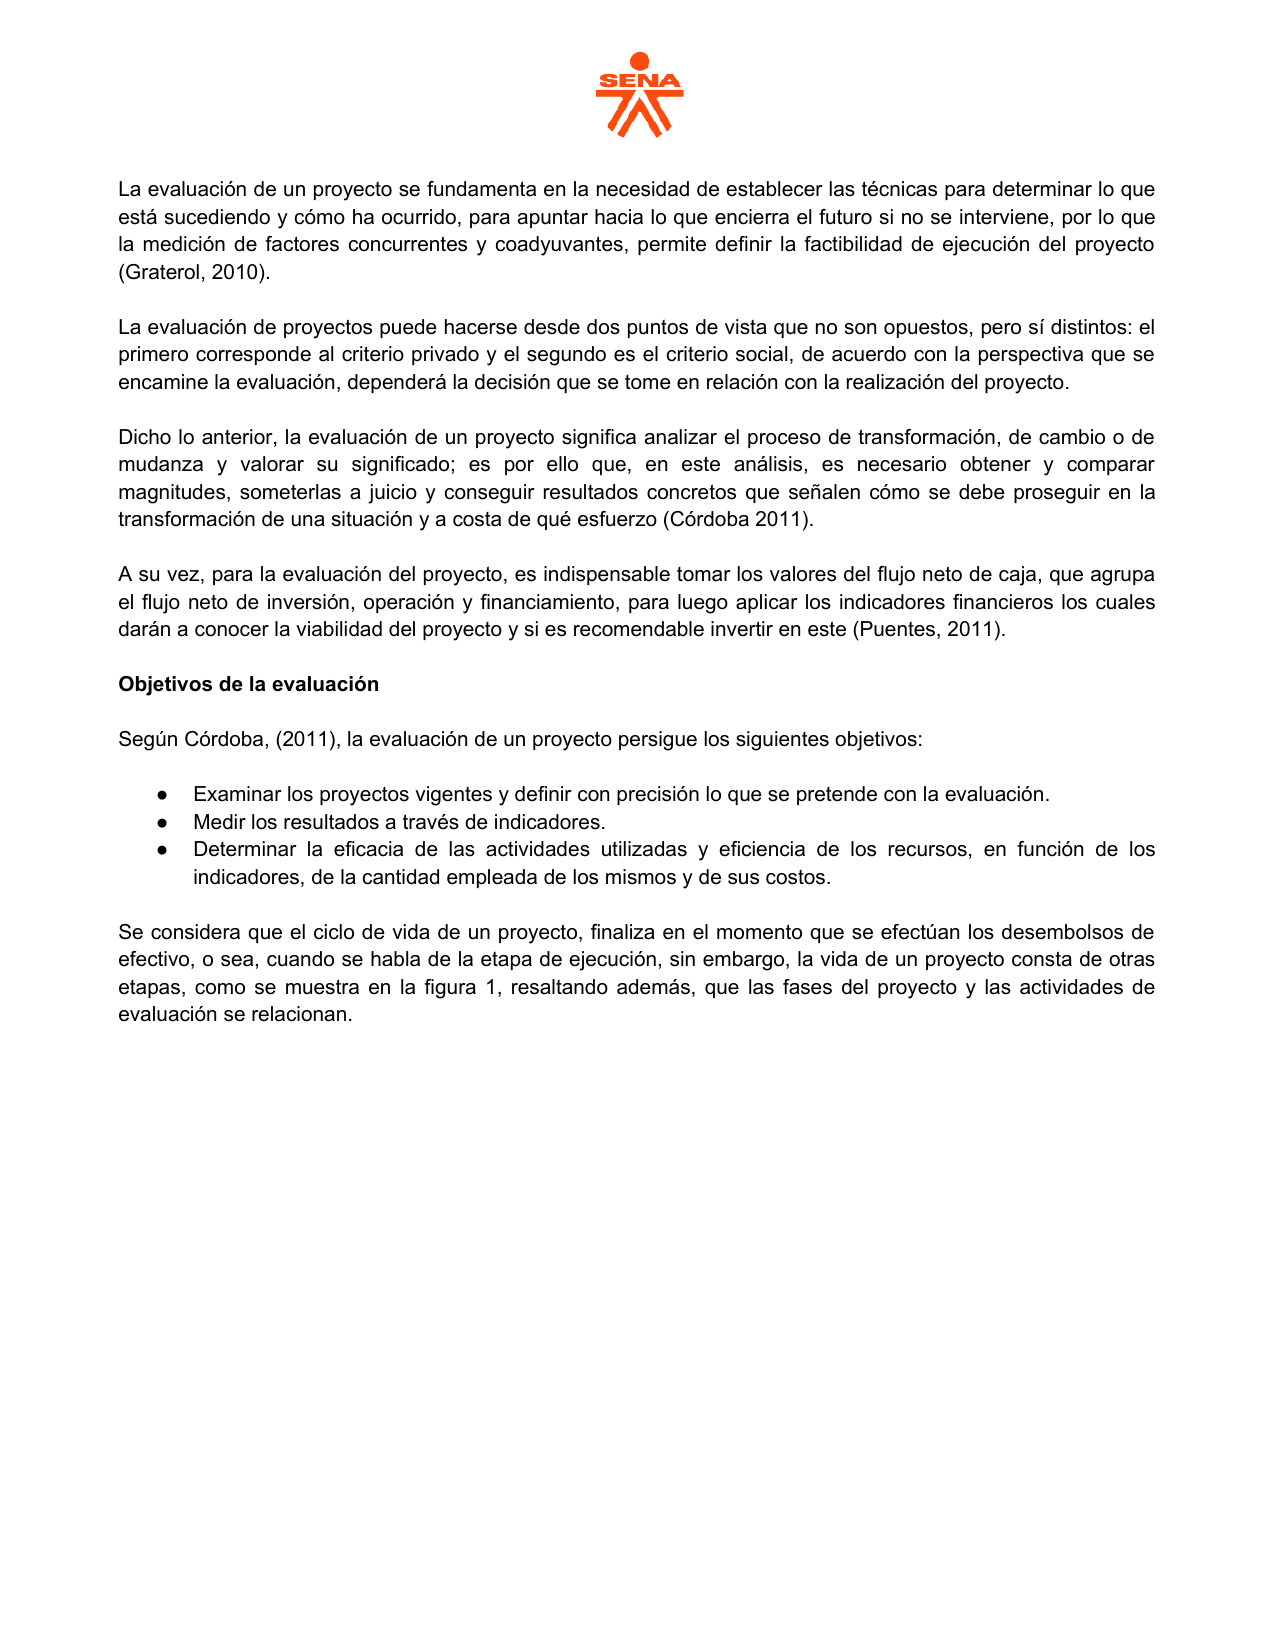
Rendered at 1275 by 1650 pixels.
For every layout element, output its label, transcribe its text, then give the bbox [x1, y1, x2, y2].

text Según Córdoba, (2011), la evaluación de un proyecto persigue los siguientes objetivos: [118, 727, 1157, 751]
list Medir los resultados a través de indicadores. [156, 810, 1157, 834]
text A su vez, para la evaluación del proyecto, es indispensable tomar los valores del flujo neto de caja, que agrupa el flujo neto de inversión, operación y financiamiento, para luego aplicar los indicadores financieros los cuales darán a conocer la viabilidad del proyecto y si es recomendable invertir en este (Puentes, 2011). [118, 562, 1157, 641]
text La evaluación de proyectos puede hacerse desde dos puntos de vista que no son opuestos, pero sí distintos: el primero corresponde al criterio privado y el segundo es el criterio social, de acuerdo con la perspectiva que se encamine la evaluación, dependerá la decisión que se tome en relación con la realización del proyecto. [118, 315, 1157, 394]
text Objetivos de la evaluación [118, 672, 1157, 696]
text Se considera que el ciclo de vida de un proyecto, finaliza en el momento que se efectúan los desembolsos de efectivo, o sea, cuando se habla de la etapa de ejecución, sin embargo, la vida de un proyecto consta de otras etapas, como se muestra en la figura 1, resaltando además, que las fases del proyecto y las actividades de evaluación se relacionan. [118, 920, 1157, 1026]
picture [585, 48, 690, 142]
text Dicho lo anterior, la evaluación de un proyecto signiﬁca analizar el proceso de transformación, de cambio o de mudanza y valorar su signiﬁcado; es por ello que, en este análisis, es necesario obtener y comparar magnitudes, someterlas a juicio y conseguir resultados concretos que señalen cómo se debe proseguir en la transformación de una situación y a costa de qué esfuerzo (Córdoba 2011). [118, 425, 1157, 531]
text La evaluación de un proyecto se fundamenta en la necesidad de establecer las técnicas para determinar lo que está sucediendo y cómo ha ocurrido, para apuntar hacia lo que encierra el futuro si no se interviene, por lo que la medición de factores concurrentes y coadyuvantes, permite deﬁnir la factibilidad de ejecución del proyecto (Graterol, 2010). [118, 177, 1157, 284]
list Examinar los proyectos vigentes y deﬁnir con precisión lo que se pretende con la evaluación. [156, 782, 1157, 806]
list Determinar la eﬁcacia de las actividades utilizadas y eﬁciencia de los recursos, en función de los indicadores, de la cantidad empleada de los mismos y de sus costos. [156, 837, 1157, 889]
